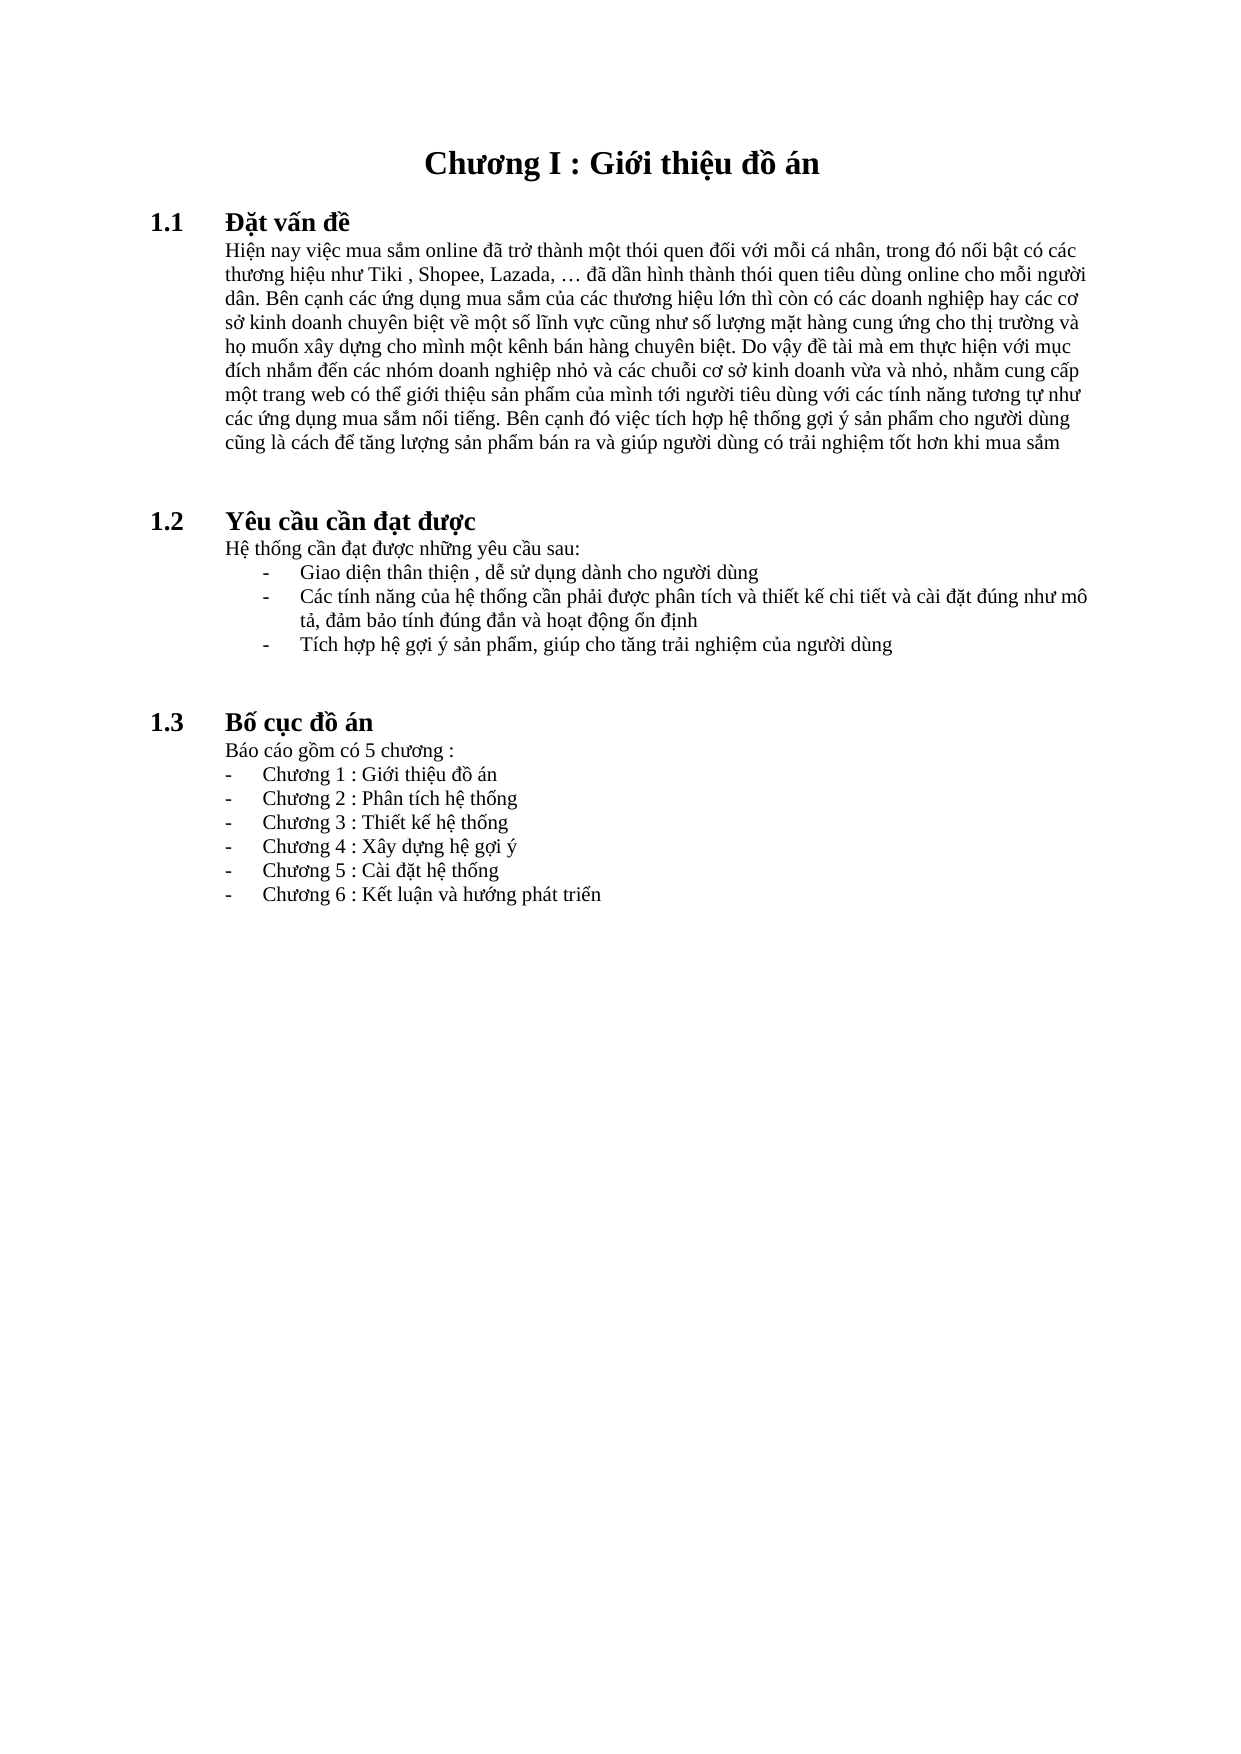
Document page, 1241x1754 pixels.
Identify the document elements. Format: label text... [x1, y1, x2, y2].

text Hiện nay việc mua sắm online đã trở thành một thói quen đối với mỗi cá nhân, trong đó nổi bật có các thương hiệu như Tiki , Shopee, Lazada, … đã dần hình thành thói quen tiêu dùng online cho mỗi người dân. Bên cạnh các ứng dụng mua sắm của các thương hiệu lớn thì còn có các doanh nghiệp hay các cơ sở kinh doanh chuyên biệt về một số lĩnh vực cũng như số lượng mặt hàng cung ứng cho thị trường và họ muốn xây dựng cho mình một kênh bán hàng chuyên biệt. Do vậy đề tài mà em thực hiện với mục đích nhắm đến các nhóm doanh nghiệp nhỏ và các chuỗi cơ sở kinh doanh vừa và nhỏ, nhằm cung cấp một trang web có thể giới thiệu sản phẩm của mình tới người tiêu dùng với các tính năng tương tự như các ứng dụng mua sắm nổi tiếng. Bên cạnh đó việc tích hợp hệ thống gợi ý sản phẩm cho người dùng cũng là cách để tăng lượng sản phẩm bán ra và giúp người dùng có trải nghiệm tốt hơn khi mua sắm [225, 238, 1094, 454]
list Giao diện thân thiện , dễ sử dụng dành cho người dùng [262, 560, 1094, 584]
list Chương 2 : Phân tích hệ thống [225, 786, 1094, 810]
subtitle Chương I : Giới thiệu đồ án [150, 143, 1094, 182]
text Hệ thống cần đạt được những yêu cầu sau: [225, 536, 1094, 560]
text Báo cáo gồm có 5 chương : [187, 738, 1094, 762]
list Các tính năng của hệ thống cần phải được phân tích và thiết kế chi tiết và cài đặt đúng như mô tả, đảm bảo tính đúng đắn và hoạt động ổn định [262, 584, 1094, 632]
list Chương 4 : Xây dựng hệ gợi ý [225, 834, 1094, 858]
subtitle Yêu cầu cần đạt được [150, 505, 1094, 536]
list Chương 5 : Cài đặt hệ thống [225, 858, 1094, 882]
list Chương 1 : Giới thiệu đồ án [225, 762, 1094, 786]
list Chương 3 : Thiết kế hệ thống [225, 810, 1094, 834]
subtitle Bố cục đồ án [150, 707, 1094, 738]
subtitle Đặt vấn đề [150, 207, 1094, 238]
list Chương 6 : Kết luận và hướng phát triển [225, 882, 1094, 906]
list Tích hợp hệ gợi ý sản phẩm, giúp cho tăng trải nghiệm của người dùng [262, 632, 1094, 656]
